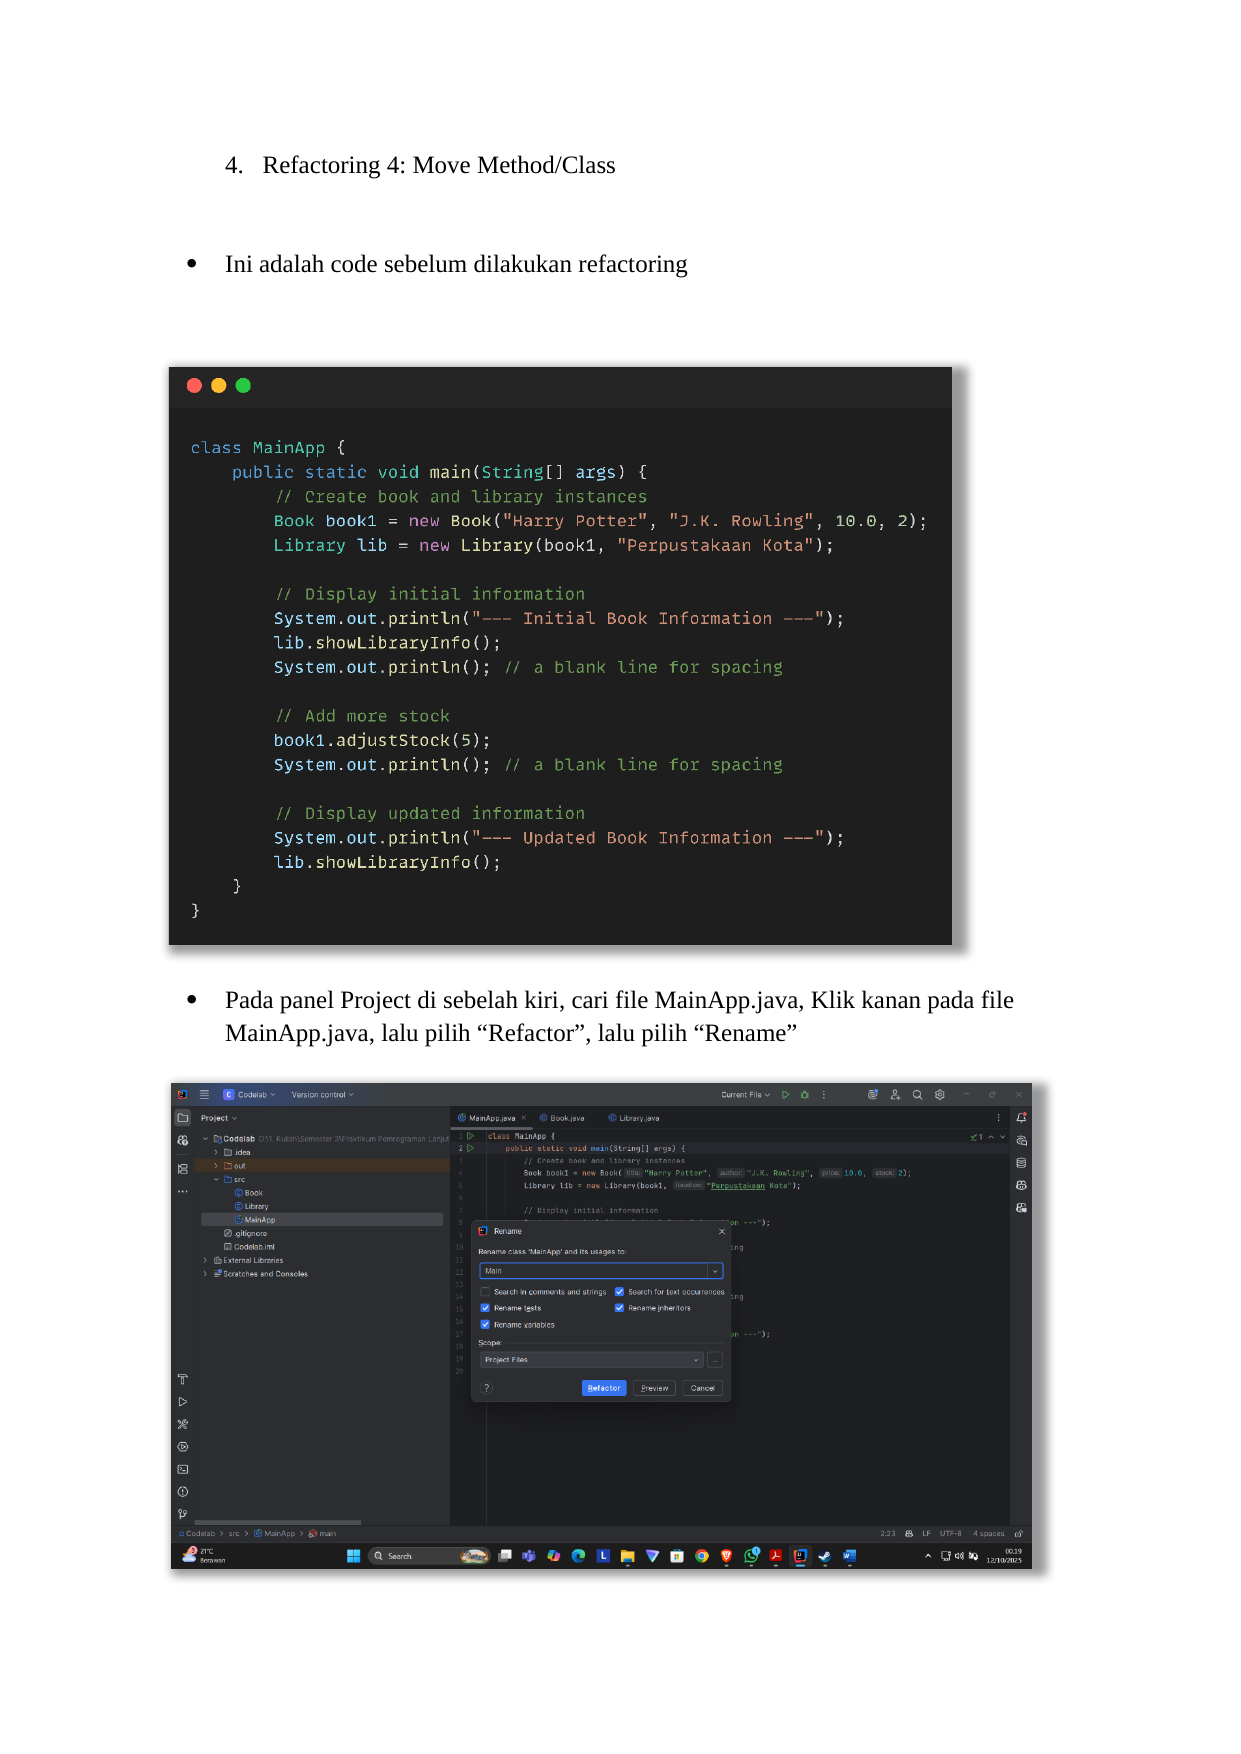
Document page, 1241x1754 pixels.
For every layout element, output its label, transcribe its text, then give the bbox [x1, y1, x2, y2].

list Pada panel Project di sebelah kiri, cari file MainApp.java, Klik kanan pada file MainApp.java, lalu pilih “Refactor”, lalu pilih “Rename” [187, 985, 1090, 1047]
picture [171, 1083, 1032, 1569]
list Refactoring 4: Move Method/Class [225, 150, 1090, 179]
picture [168, 367, 952, 945]
list Ini adalah code sebelum dilakukan refactoring [187, 249, 1090, 278]
